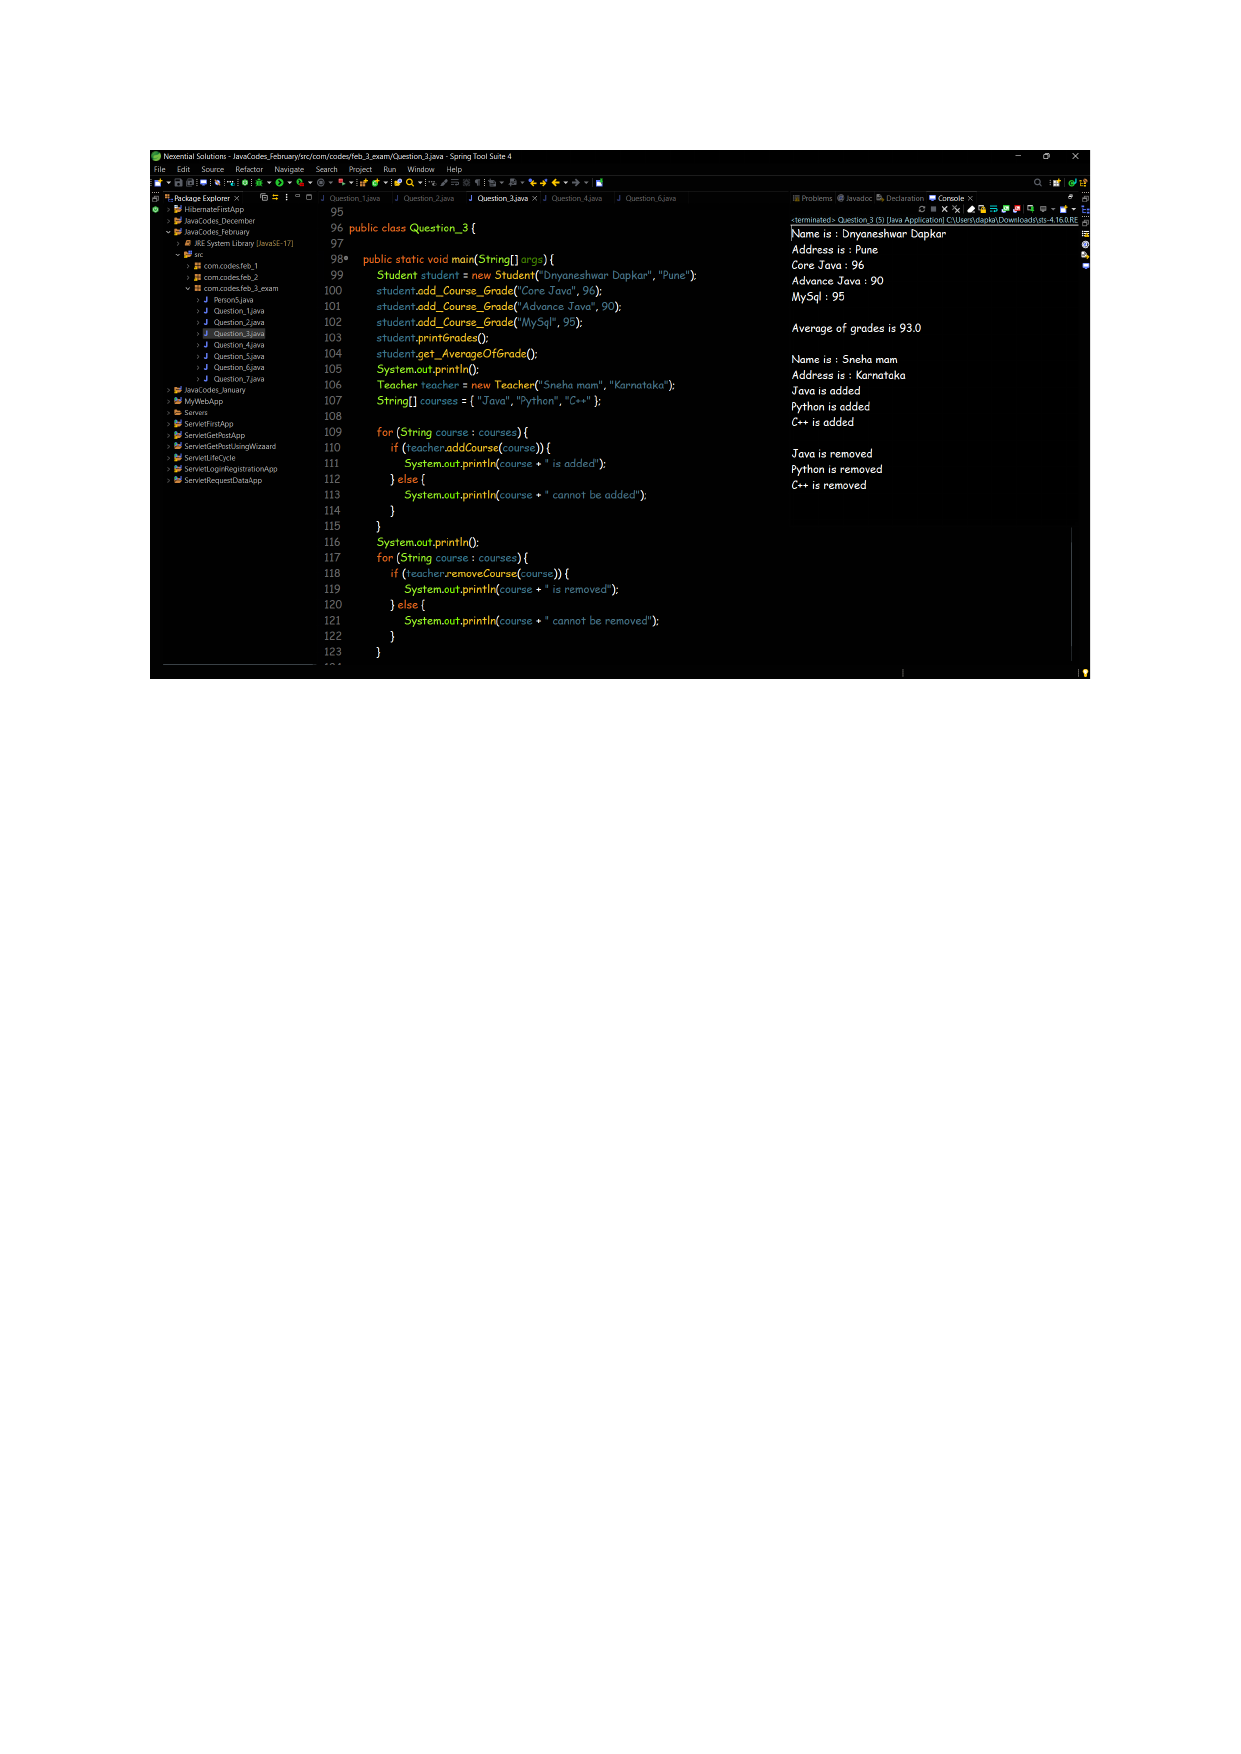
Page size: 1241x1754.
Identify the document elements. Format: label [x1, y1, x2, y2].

picture [150, 150, 1091, 679]
